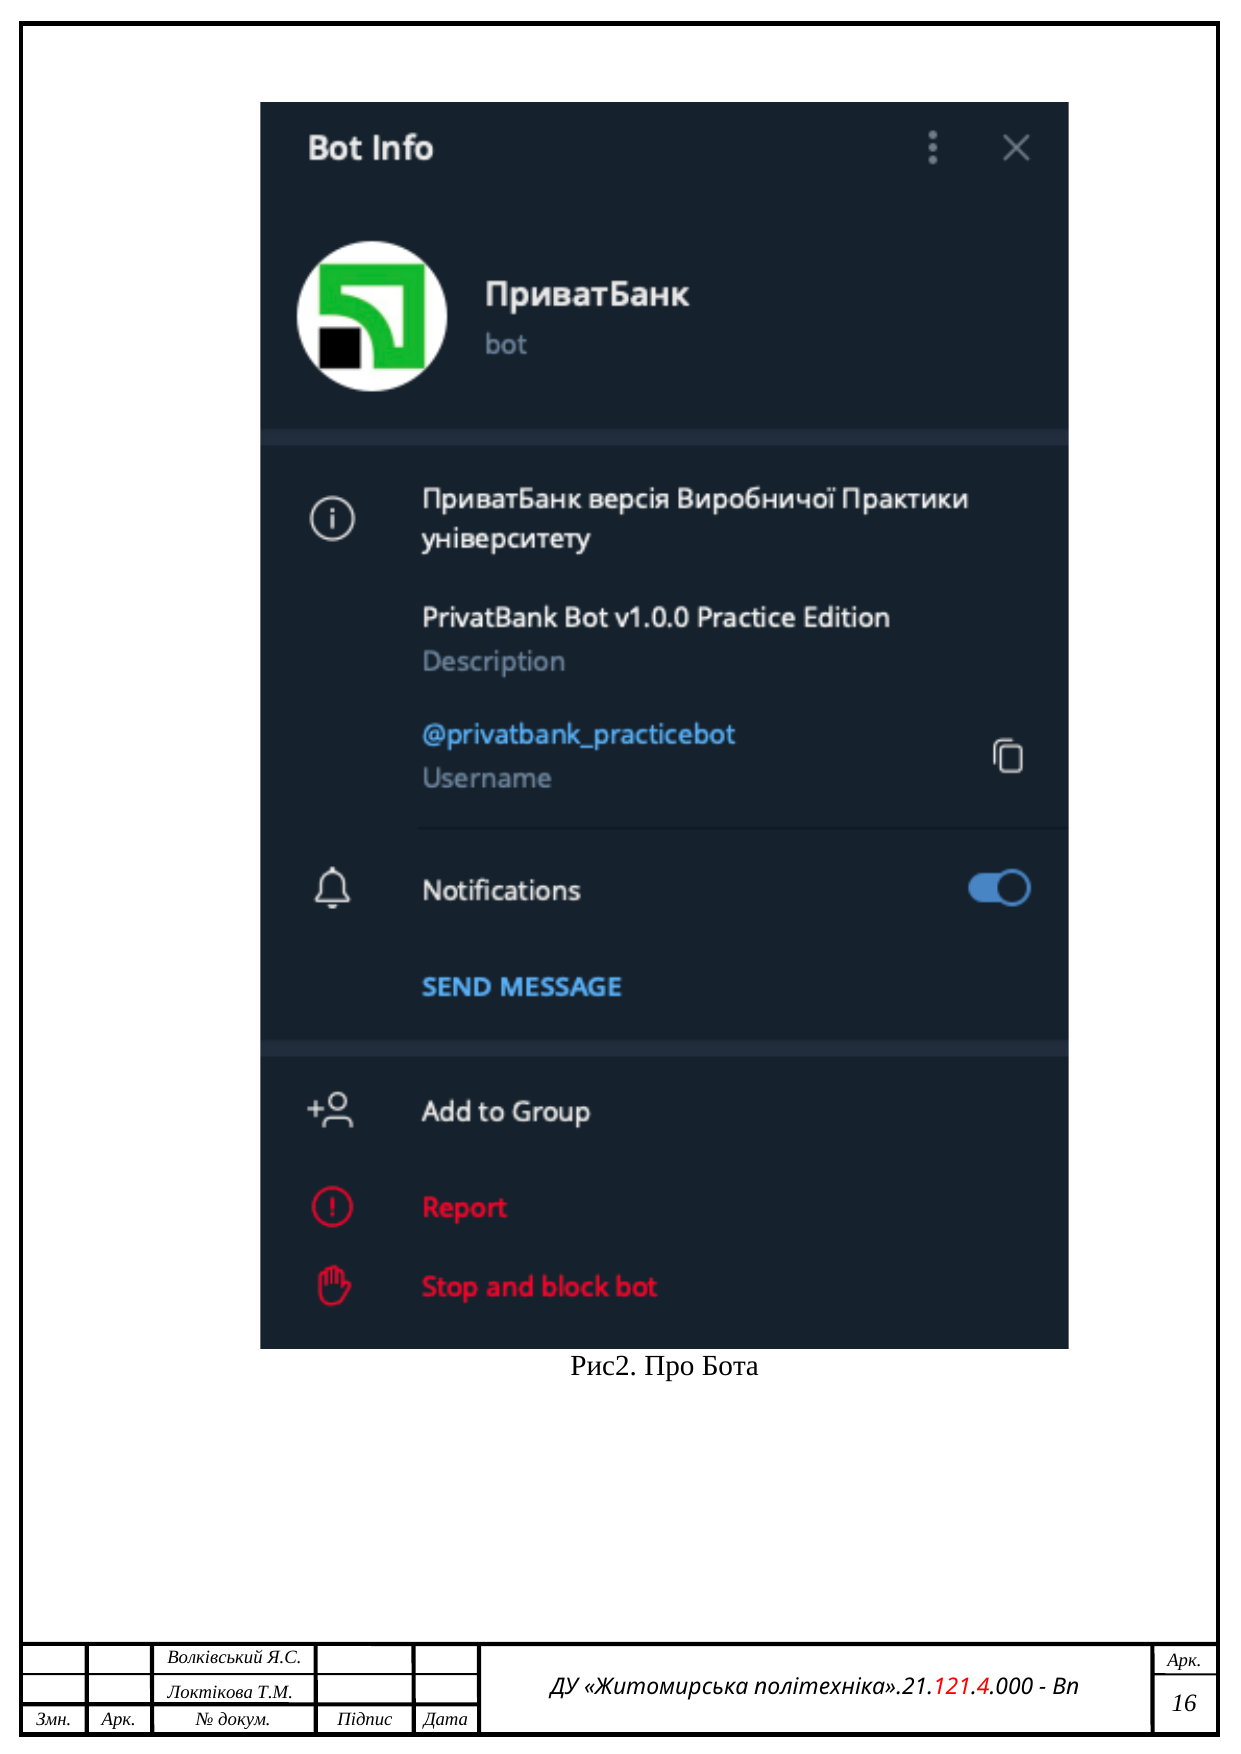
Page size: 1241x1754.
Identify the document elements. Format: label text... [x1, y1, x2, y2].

picture [260, 102, 1069, 1349]
text Рис2. Про Бота [148, 1348, 1181, 1382]
